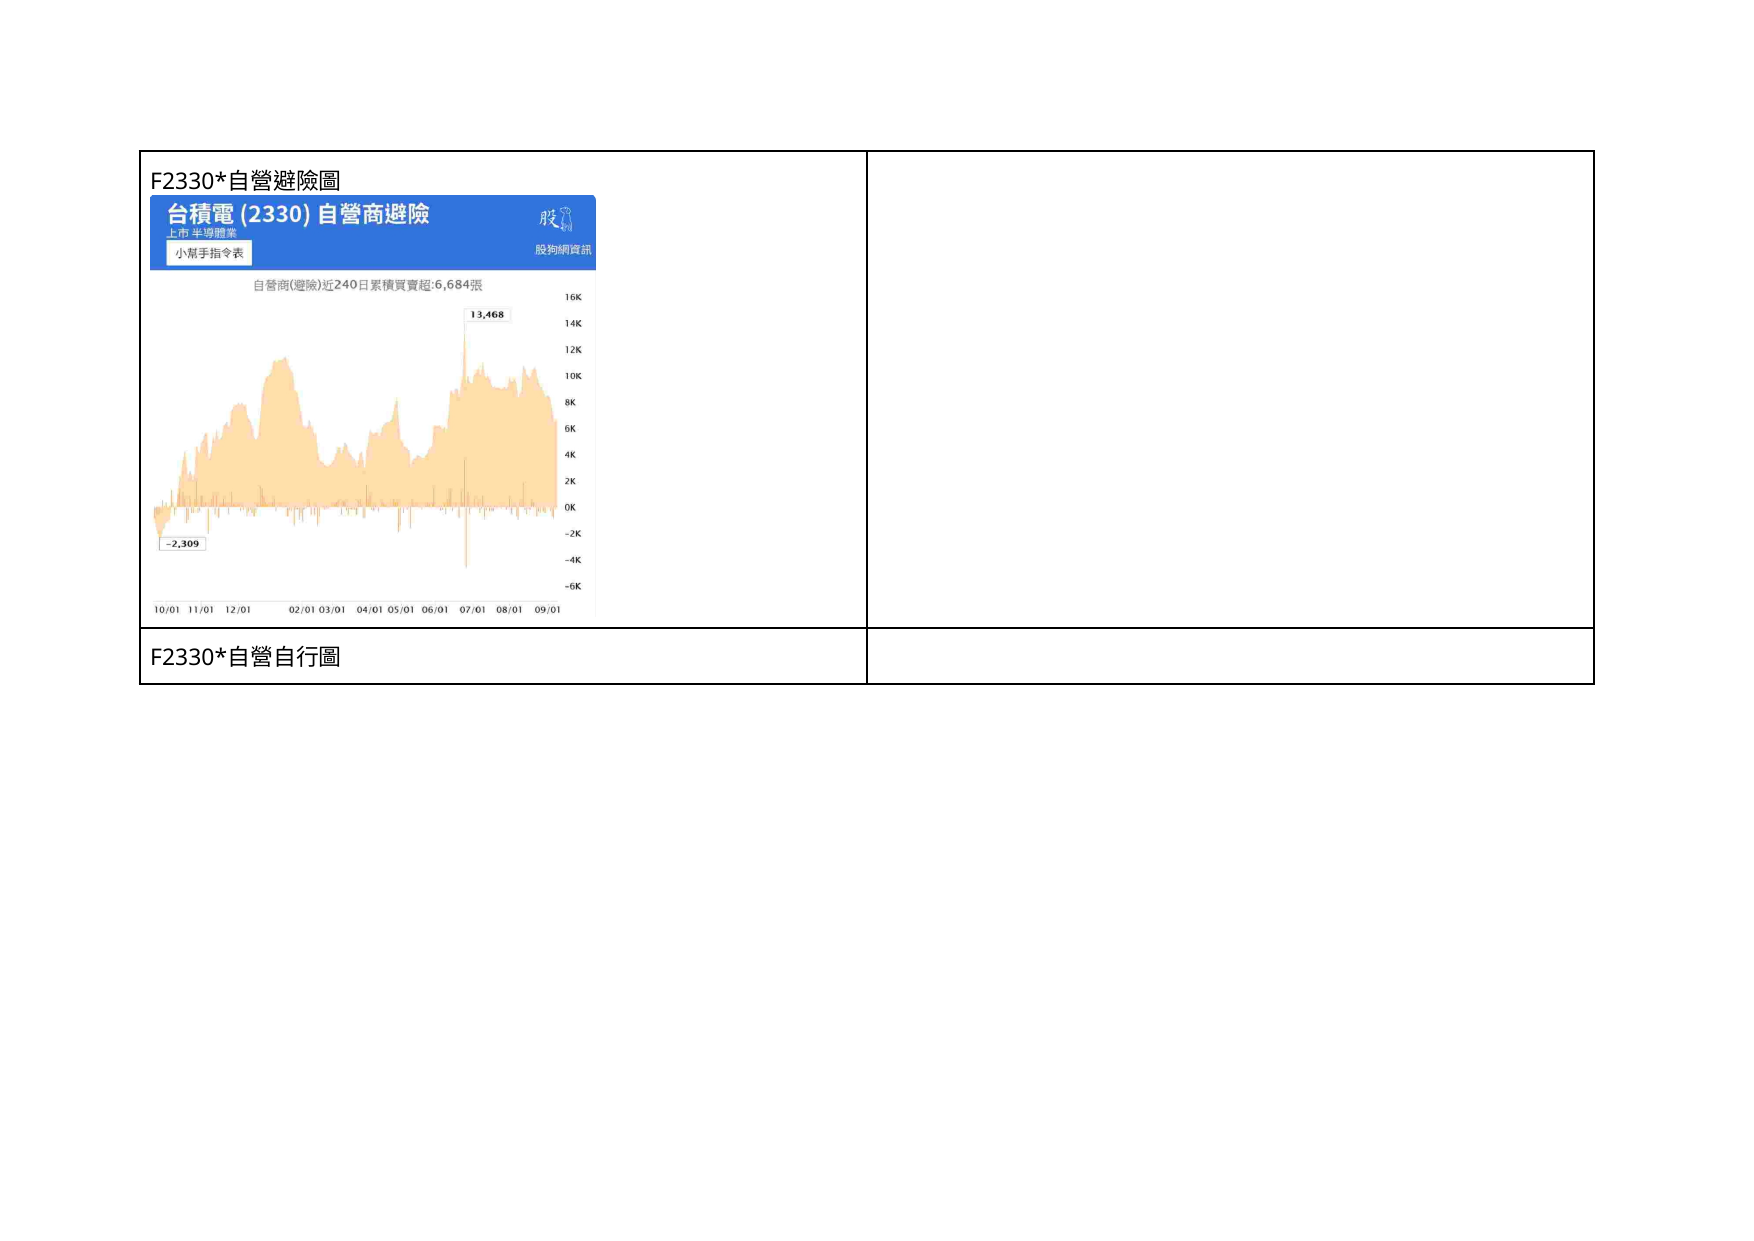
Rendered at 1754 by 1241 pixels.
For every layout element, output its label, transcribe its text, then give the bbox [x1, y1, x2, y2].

table_cell F2330*自營自行圖 [141, 629, 866, 683]
picture [150, 195, 597, 617]
table_cell F2330*自營避險圖 [141, 152, 866, 627]
table_cell [868, 152, 1593, 627]
table_cell [868, 629, 1593, 683]
